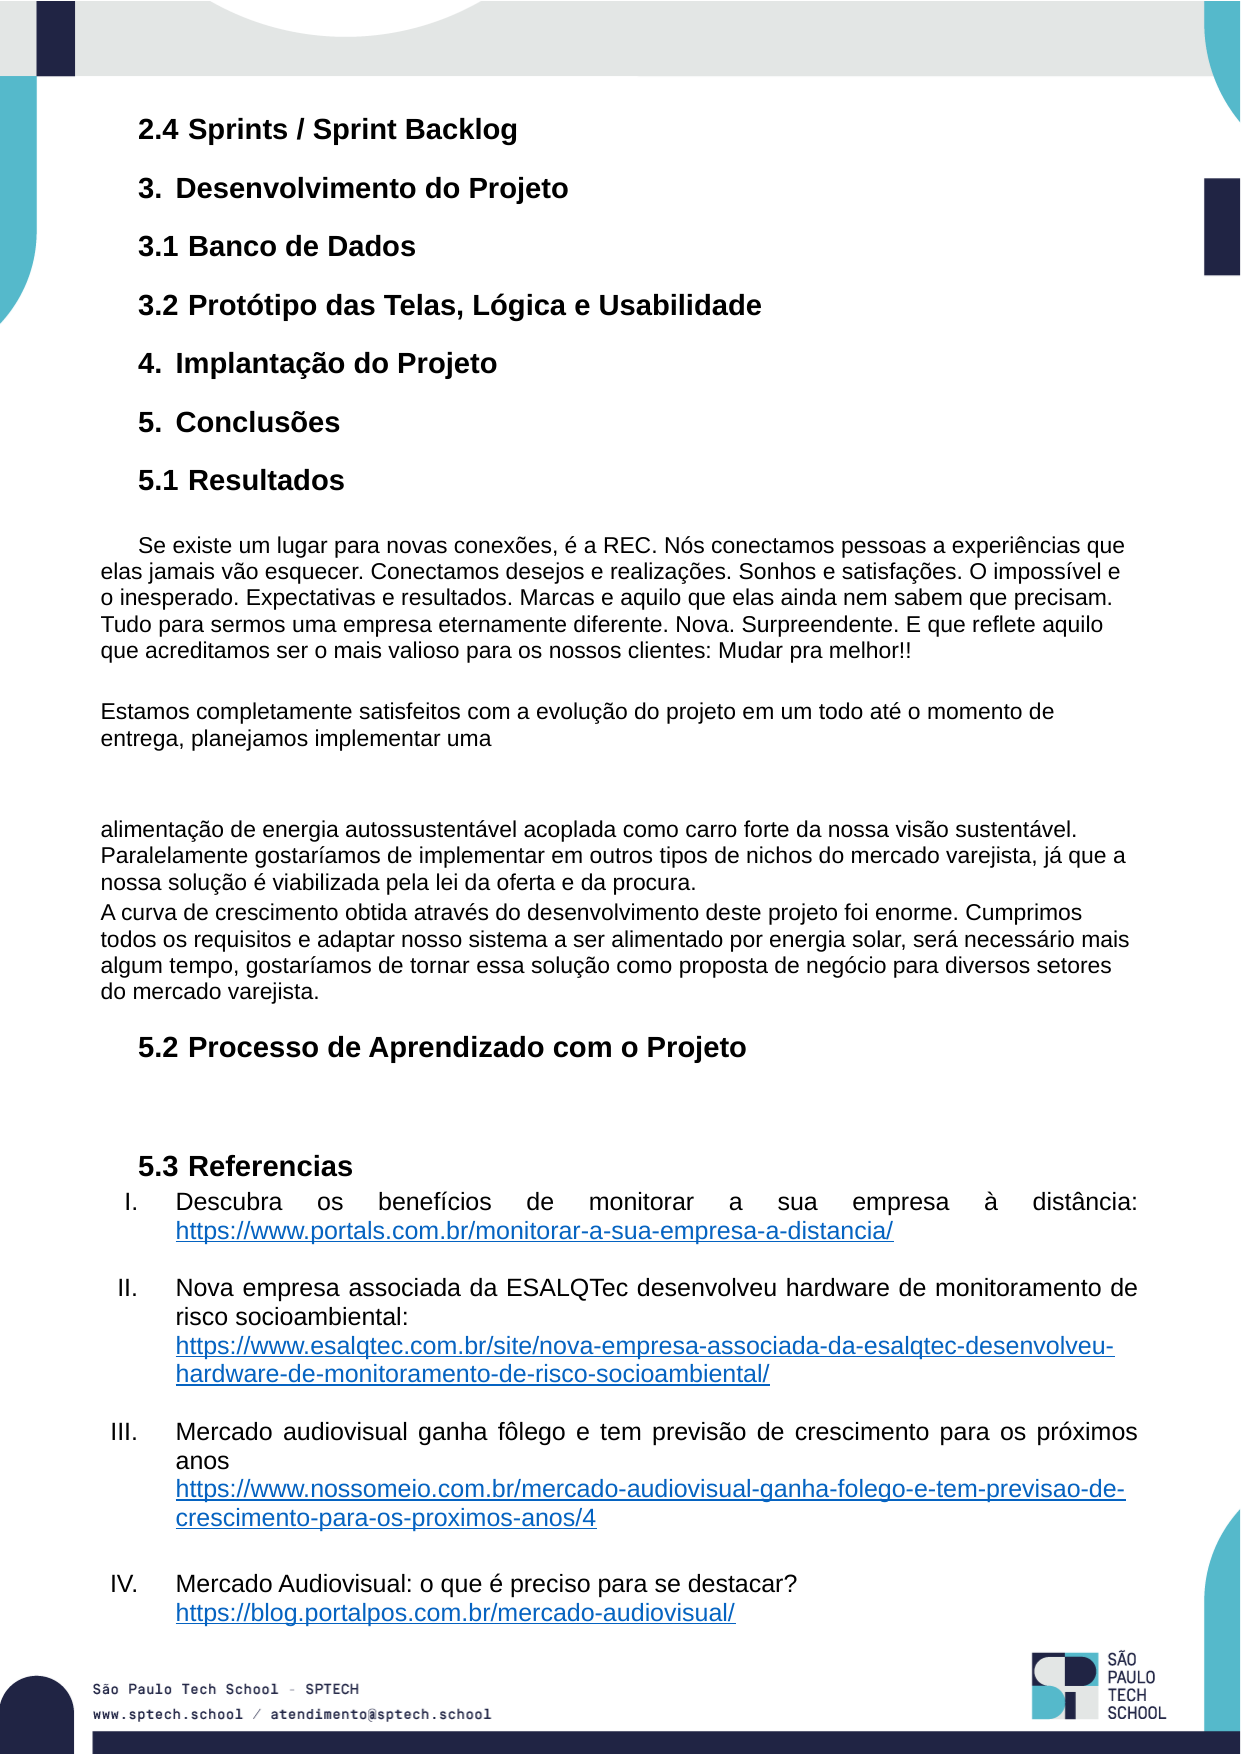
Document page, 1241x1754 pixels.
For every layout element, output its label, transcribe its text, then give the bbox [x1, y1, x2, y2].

subtitle Processo de Aprendizado com o Projeto [138, 1030, 1140, 1063]
subtitle Resultados [138, 463, 1140, 497]
subtitle Desenvolvimento do Projeto [138, 171, 1140, 204]
subtitle Conclusões [138, 405, 1140, 438]
list https://www.nossomeio.com.br/mercado-audiovisual-ganha-folego-e-tem-previsao-de-crescimento-para-os-proximos-anos/4 [175, 1474, 1140, 1532]
list Mercado audiovisual ganha fôlego e tem previsão de crescimento para os próximos anos [138, 1417, 1140, 1474]
text A curva de crescimento obtida através do desenvolvimento deste projeto foi enorme. Cumprimos todos os requisitos e adaptar nosso sistema a ser alimentado por energia solar, será necessário mais algum tempo, gostaríamos de tornar essa solução como proposta de negócio para diversos setores do mercado varejista. [100, 899, 1140, 1005]
list Mercado Audiovisual: o que é preciso para se destacar? [138, 1569, 1140, 1598]
subtitle Implantação do Projeto [138, 346, 1140, 380]
text Estamos completamente satisfeitos com a evolução do projeto em um todo até o momento de entrega, planejamos implementar uma [100, 698, 1140, 751]
subtitle Banco de Dados [138, 229, 1140, 263]
list Nova empresa associada da ESALQTec desenvolveu hardware de monitoramento de risco socioambiental: [138, 1273, 1140, 1331]
subtitle Protótipo das Telas, Lógica e Usabilidade [138, 288, 1140, 321]
text Se existe um lugar para novas conexões, é a REC. Nós conectamos pessoas a experiências que elas jamais vão esquecer. Conectamos desejos e realizações. Sonhos e satisfações. O impossível e o inesperado. Expectativas e resultados. Marcas e aquilo que elas ainda nem sabem que precisam. Tudo para sermos uma empresa eternamente diferente. Nova. Surpreendente. E que reflete aquilo que acreditamos ser o mais valioso para os nossos clientes: Mudar pra melhor!! [100, 532, 1140, 663]
list Descubra os benefícios de monitorar a sua empresa à distância: https://www.portals.com.br/monitorar-a-sua-empresa-a-distancia/ [138, 1187, 1140, 1244]
subtitle Referencias [138, 1149, 1140, 1183]
list https://www.esalqtec.com.br/site/nova-empresa-associada-da-esalqtec-desenvolveu-hardware-de-monitoramento-de-risco-socioambiental/ [175, 1331, 1140, 1388]
list https://blog.portalpos.com.br/mercado-audiovisual/ [175, 1598, 1140, 1627]
text alimentação de energia autossustentável acoplada como carro forte da nossa visão sustentável. Paralelamente gostaríamos de implementar em outros tipos de nichos do mercado varejista, já que a nossa solução é viabilizada pela lei da oferta e da procura. [100, 816, 1140, 895]
subtitle Sprints / Sprint Backlog [138, 112, 1140, 146]
picture [0, 1, 1241, 1754]
